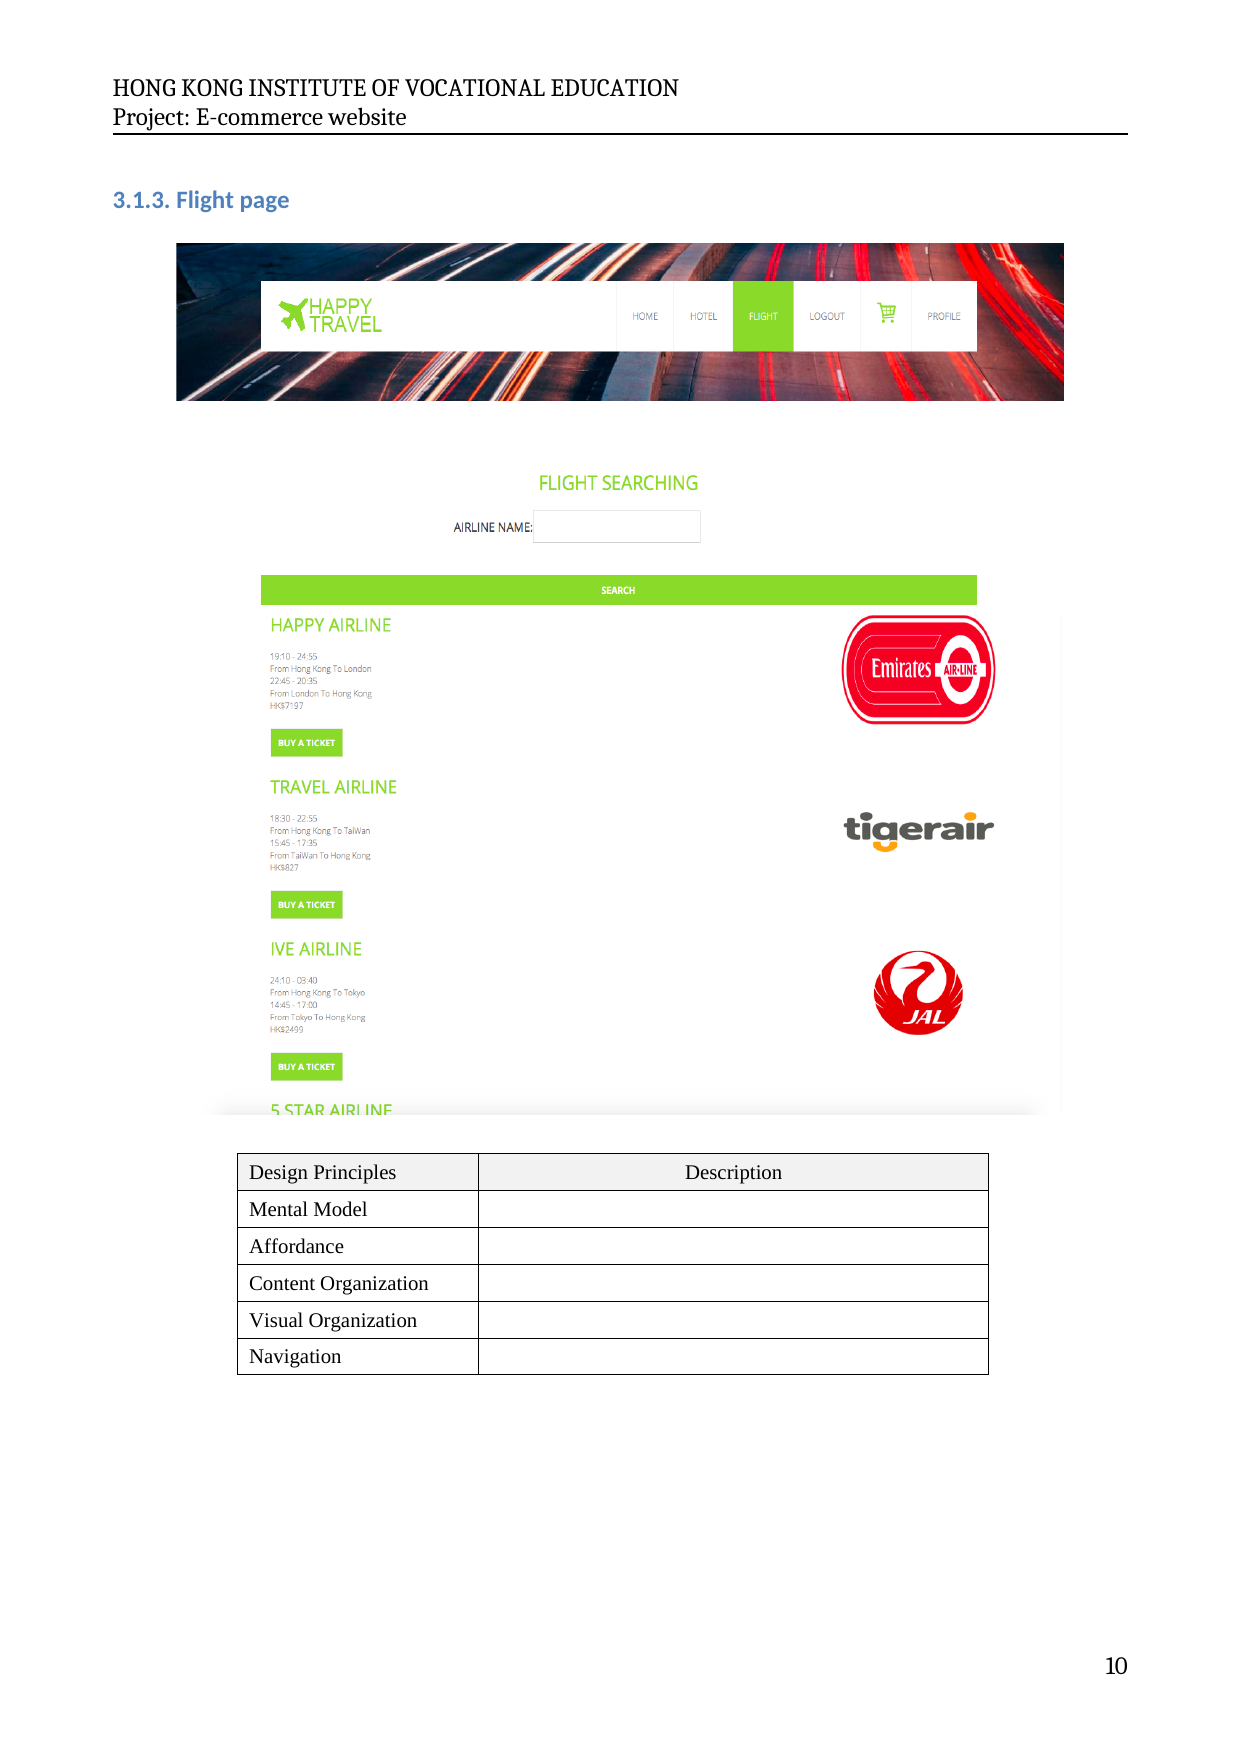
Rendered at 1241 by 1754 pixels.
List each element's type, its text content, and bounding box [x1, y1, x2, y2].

table_cell [479, 1228, 988, 1264]
table_cell [479, 1302, 988, 1337]
table_cell Content Organization [238, 1265, 478, 1301]
table_cell Mental Model [238, 1191, 478, 1227]
table_cell Visual Organization [238, 1302, 478, 1337]
table_cell [479, 1191, 988, 1227]
table_cell [479, 1265, 988, 1301]
table_header Design Principles [238, 1154, 478, 1190]
table_cell Affordance [238, 1228, 478, 1264]
table_header Description [479, 1154, 988, 1190]
subtitle 3.1.3. Flight page [112, 184, 1128, 215]
picture [176, 243, 1064, 1115]
table_cell Navigation [238, 1339, 478, 1374]
table_cell [479, 1339, 988, 1374]
